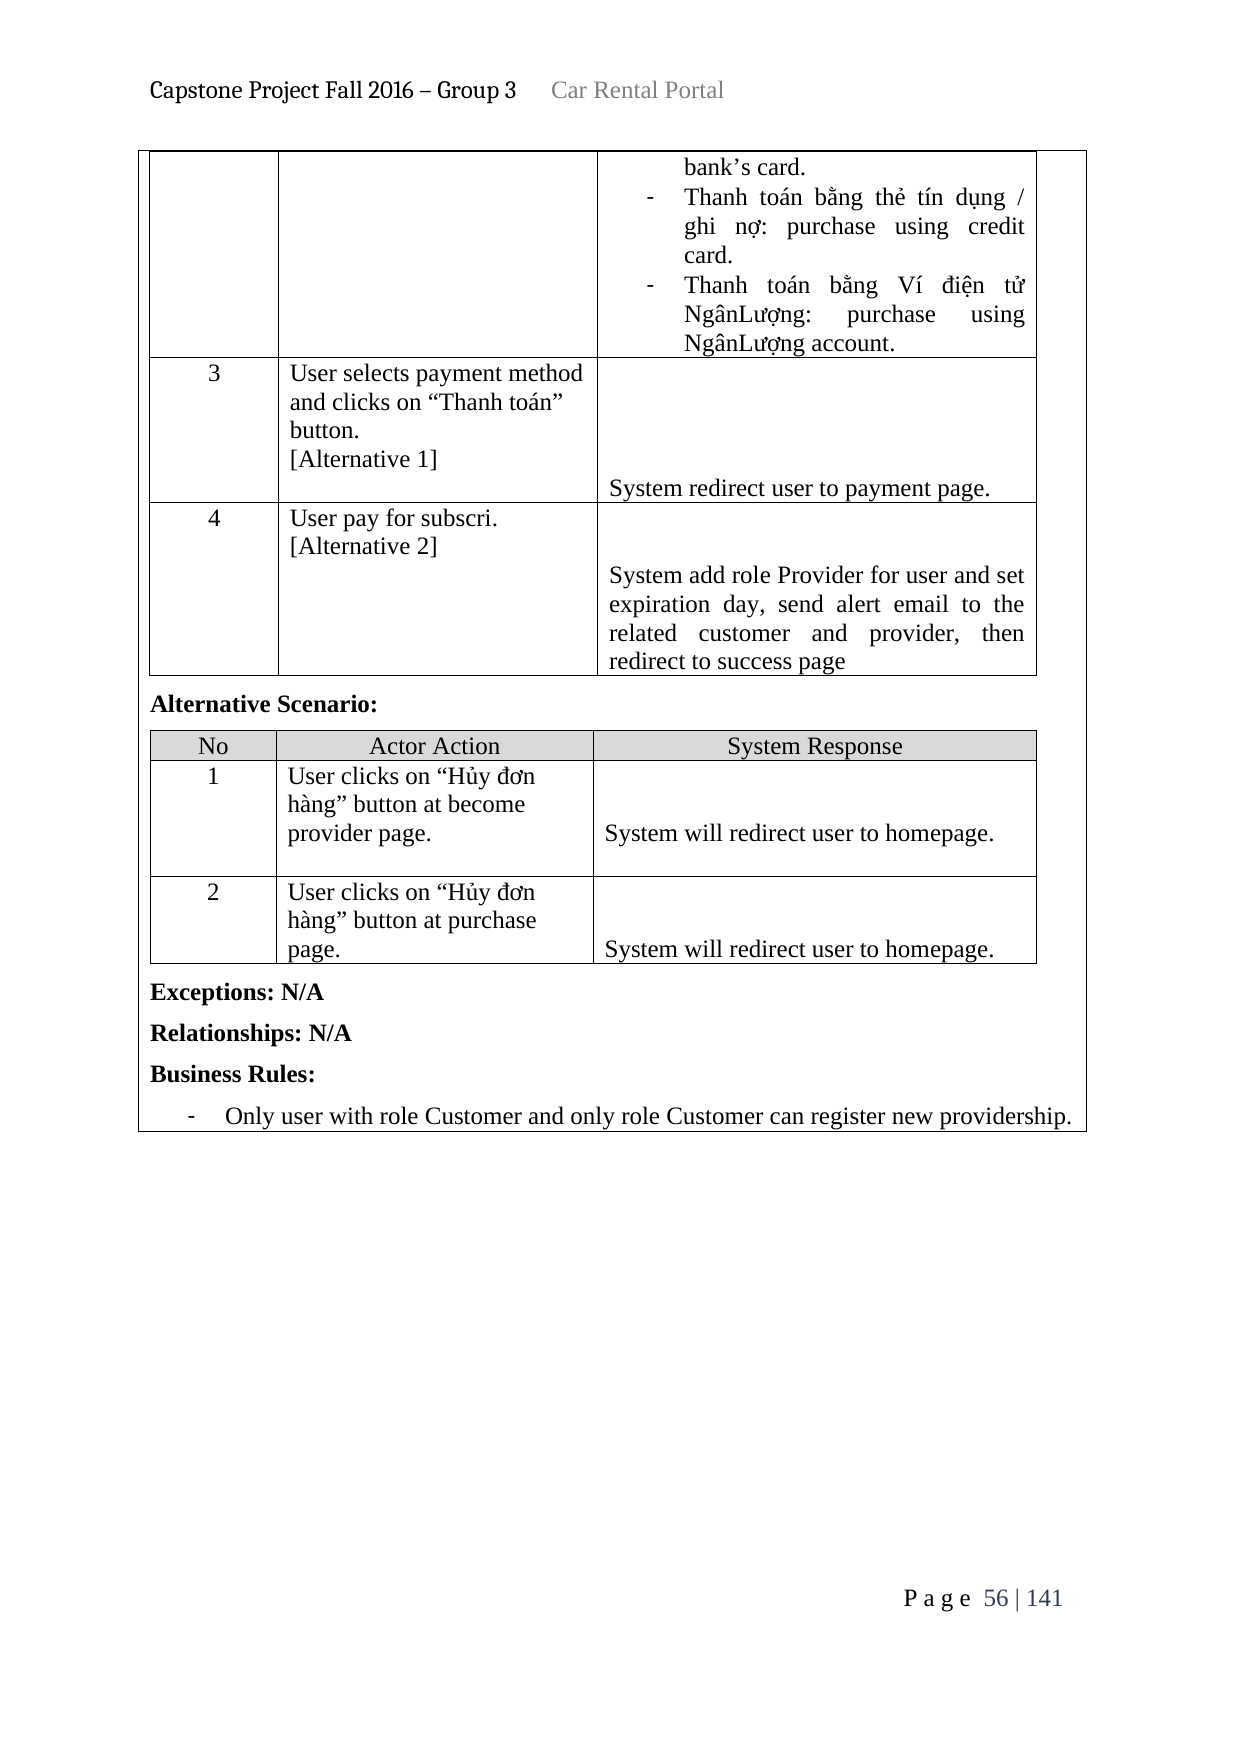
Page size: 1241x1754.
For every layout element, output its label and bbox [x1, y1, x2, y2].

table_cell [139, 151, 1086, 1131]
